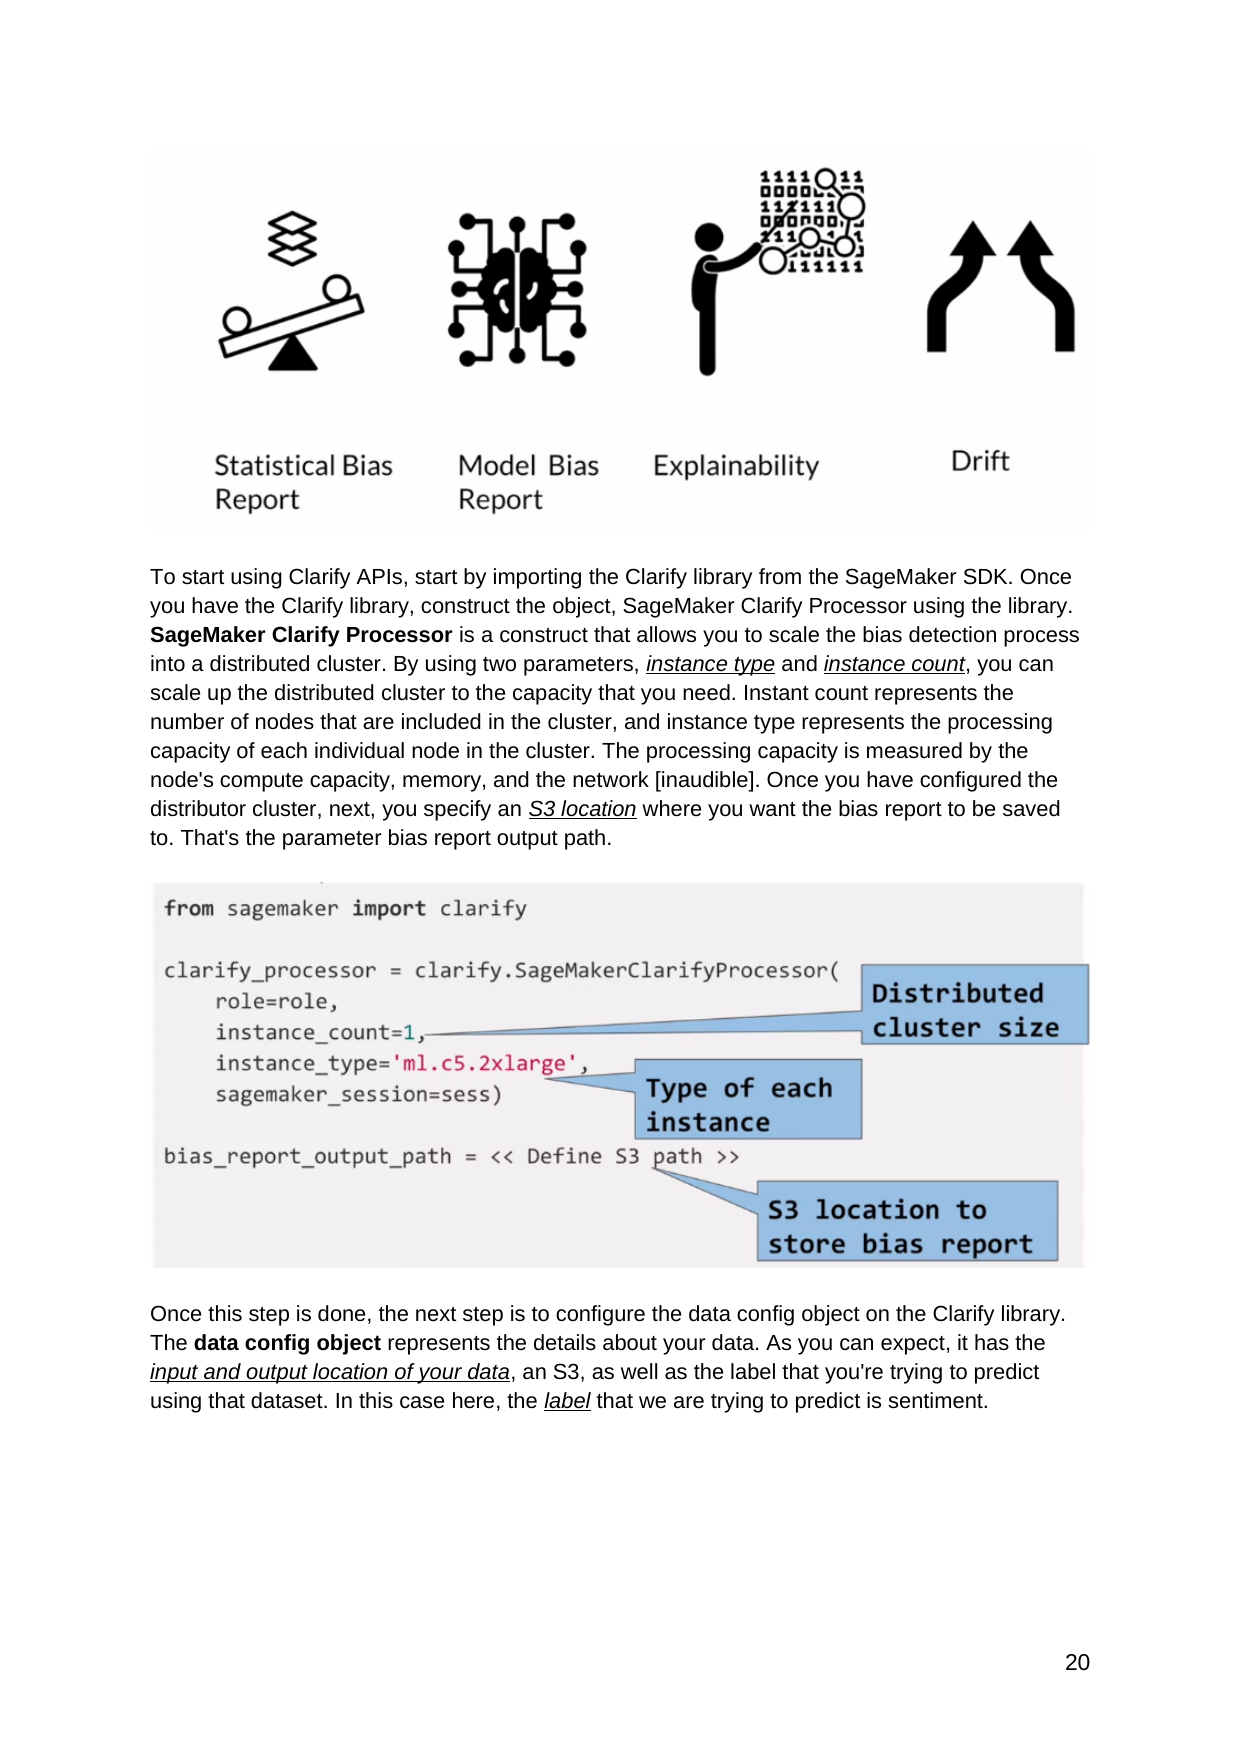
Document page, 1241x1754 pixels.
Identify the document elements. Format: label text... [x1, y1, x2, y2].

picture [150, 150, 1091, 532]
picture [150, 882, 1091, 1268]
text Once this step is done, the next step is to configure the data config object on the Clarify library. The data config object represents the details about your data. As you can expect, it has the input and output location of your data, an S3, as well as the label that you're trying to predict using that dataset. In this case here, the label that we are trying to predict is sentiment. [150, 1301, 1090, 1413]
text To start using Clarify APIs, start by importing the Clarify library from the SageMaker SDK. Once you have the Clarify library, construct the object, SageMaker Clarify Processor using the library. SageMaker Clarify Processor is a construct that allows you to scale the bias detection process into a distributed cluster. By using two parameters, instance type and instance count, you can scale up the distributed cluster to the capacity that you need. Instant count represents the number of nodes that are included in the cluster, and instance type represents the processing capacity of each individual node in the cluster. The processing capacity is measured by the node's compute capacity, memory, and the network [inaudible]. Once you have configured the distributor cluster, next, you specify an S3 location where you want the bias report to be saved to. That's the parameter bias report output path. [150, 564, 1090, 850]
